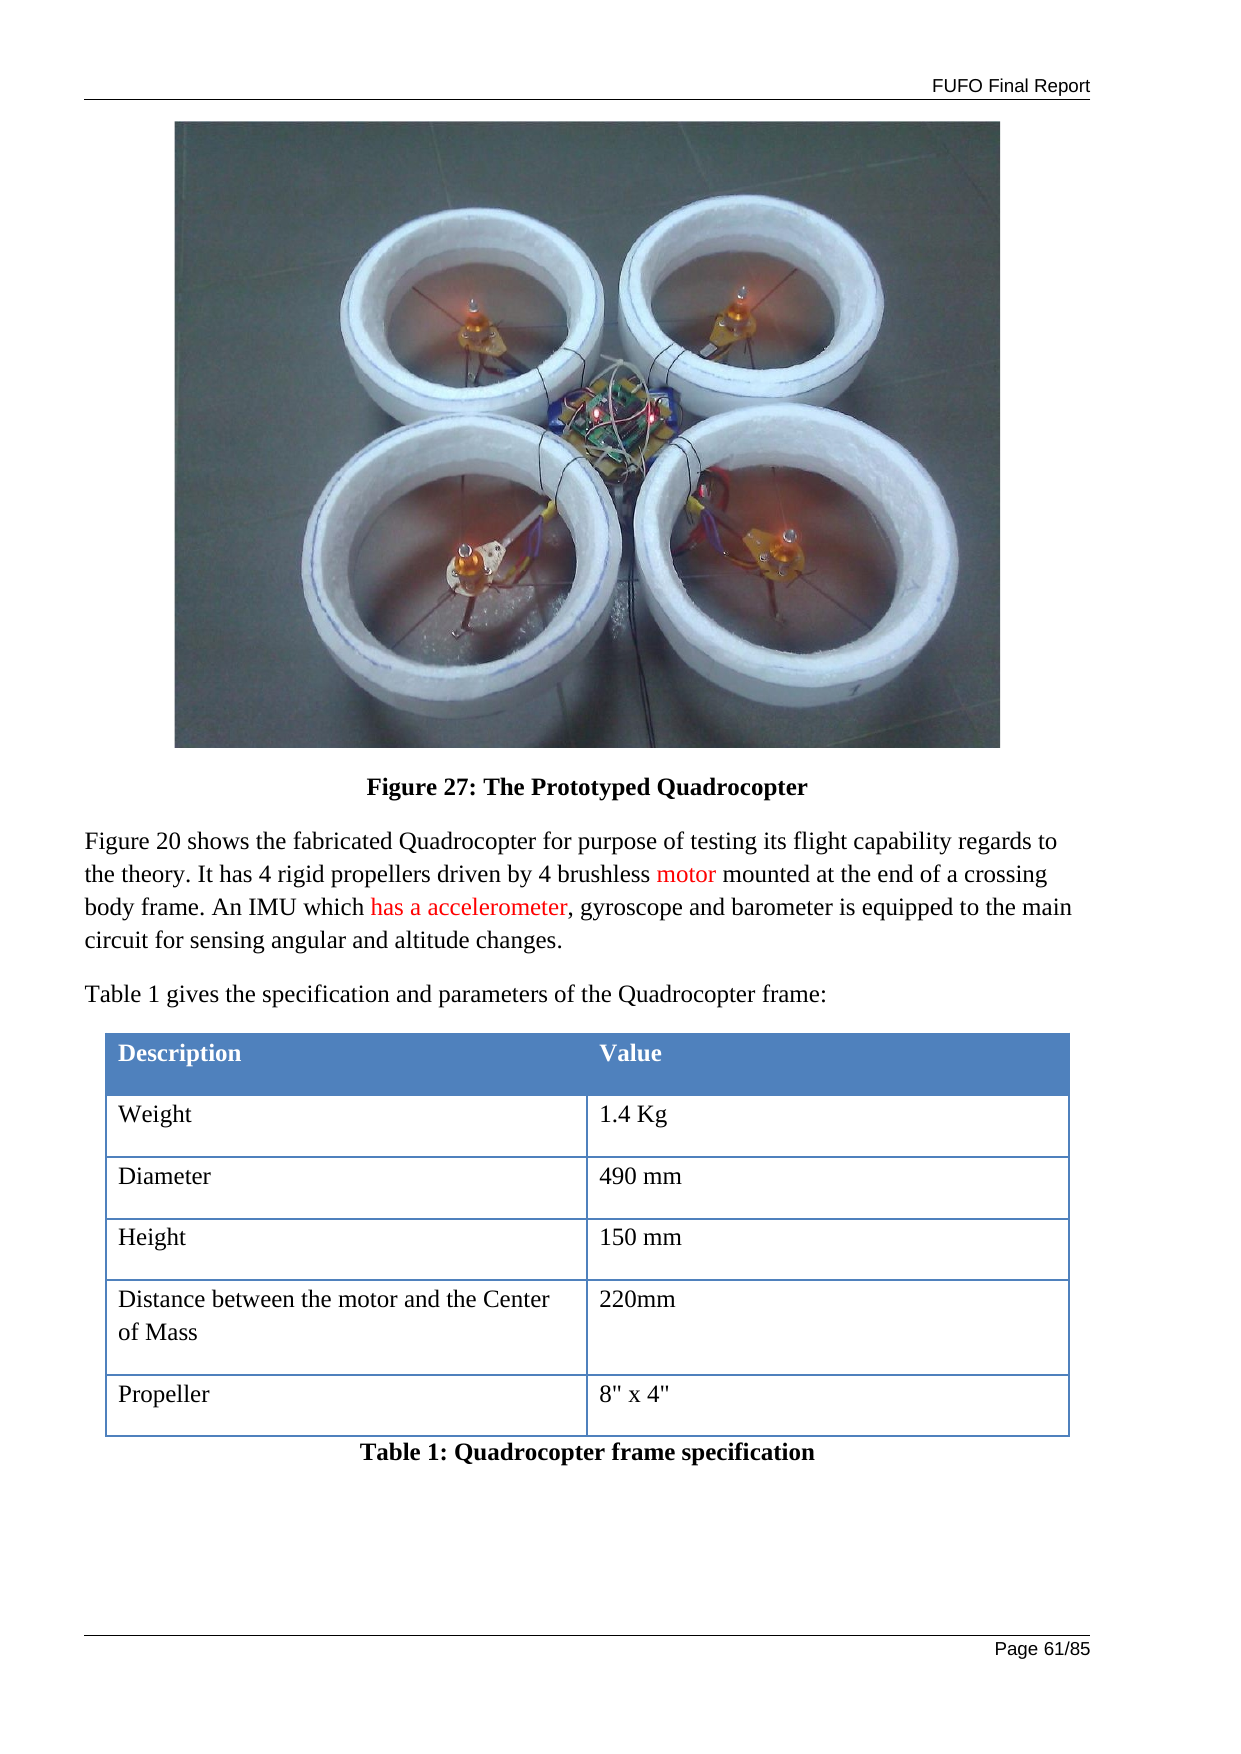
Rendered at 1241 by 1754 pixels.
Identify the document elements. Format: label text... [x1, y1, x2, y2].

table_cell Distance between the motor and the Center of Mass [107, 1281, 586, 1373]
picture [174, 121, 1001, 748]
text Figure 20 shows the fabricated Quadrocopter for purpose of testing its flight capability regards to the theory. It has 4 rigid propellers driven by 4 brushless motor mounted at the end of a crossing body frame. An IMU which has a accelerometer, gyroscope and barometer is equipped to the main circuit for sensing angular and altitude changes. [84, 826, 1090, 954]
text Table 1 gives the specification and parameters of the Quadrocopter frame: [84, 979, 1090, 1008]
text Figure 27: The Prototyped Quadrocopter [84, 772, 1090, 801]
table_cell 1.4 Kg [588, 1096, 1068, 1156]
table_cell Height [107, 1220, 586, 1279]
table_cell 490 mm [588, 1158, 1068, 1217]
table_cell 150 mm [588, 1220, 1068, 1279]
table_cell Diameter [107, 1158, 586, 1217]
table_cell Propeller [107, 1376, 586, 1435]
table_cell 8" x 4" [588, 1376, 1068, 1435]
table_cell 220mm [588, 1281, 1068, 1373]
table_header Value [588, 1035, 1068, 1094]
table_header Description [107, 1035, 586, 1094]
table_cell Weight [107, 1096, 586, 1156]
text Table 1: Quadrocopter frame specification [84, 1437, 1090, 1466]
